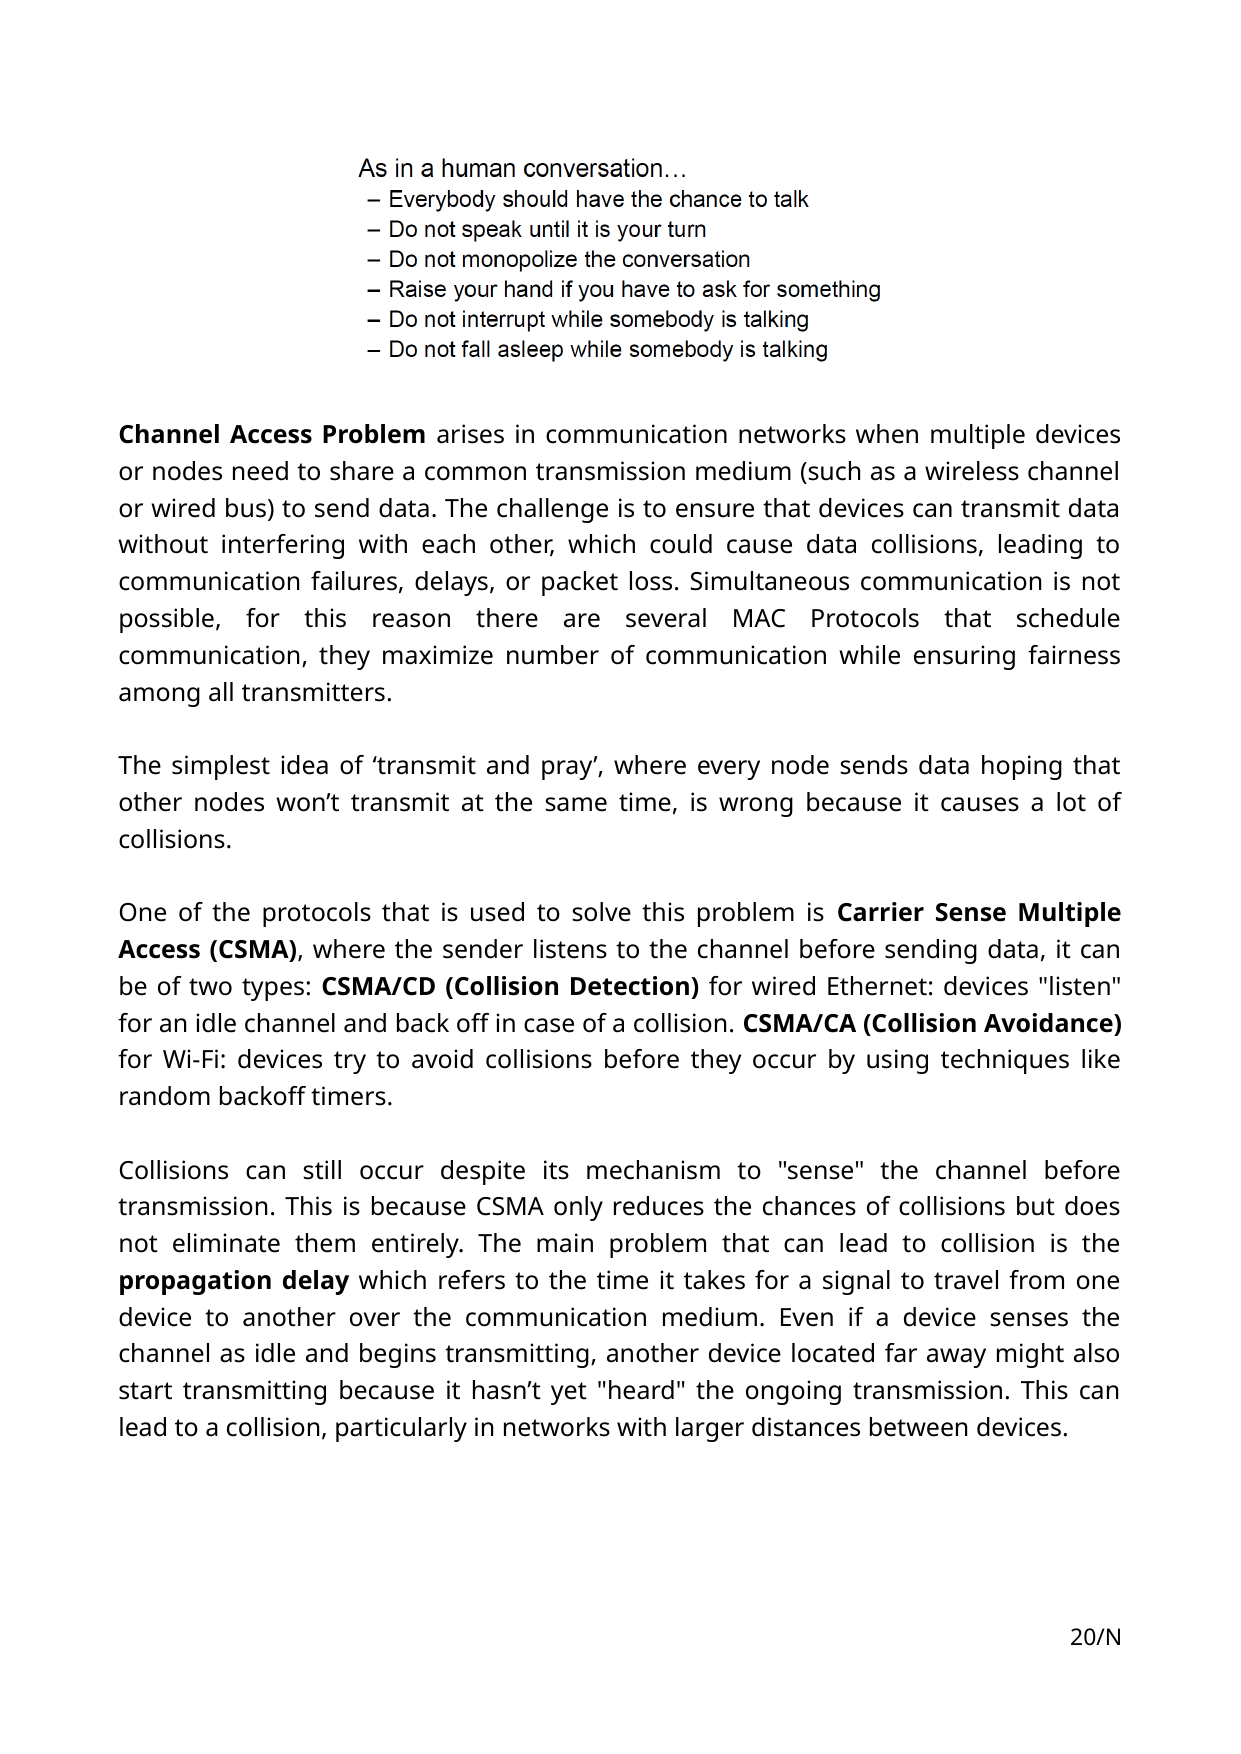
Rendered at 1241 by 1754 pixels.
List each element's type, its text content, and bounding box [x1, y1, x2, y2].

picture [350, 147, 890, 378]
text One of the protocols that is used to solve this problem is Carrier Sense Multiple Access (CSMA), where the sender listens to the channel before sending data, it can be of two types: CSMA/CD (Collision Detection) for wired Ethernet: devices "listen" for an idle channel and back off in case of a collision. CSMA/CA (Collision Avoidance) for Wi-Fi: devices try to avoid collisions before they occur by using techniques like random backoff timers. [118, 895, 1122, 1113]
text Channel Access Problem arises in communication networks when multiple devices or nodes need to share a common transmission medium (such as a wireless channel or wired bus) to send data. The challenge is to ensure that devices can transmit data without interfering with each other, which could cause data collisions, leading to communication failures, delays, or packet loss. Simultaneous communication is not possible, for this reason there are several MAC Protocols that schedule communication, they maximize number of communication while ensuring fairness among all transmitters. [118, 417, 1122, 708]
text The simplest idea of ‘transmit and pray’, where every node sends data hoping that other nodes won’t transmit at the same time, is wrong because it causes a lot of collisions. [118, 748, 1122, 855]
text Collisions can still occur despite its mechanism to "sense" the channel before transmission. This is because CSMA only reduces the chances of collisions but does not eliminate them entirely. The main problem that can lead to collision is the propagation delay which refers to the time it takes for a signal to travel from one device to another over the communication medium. Even if a device senses the channel as idle and begins transmitting, another device located far away might also start transmitting because it hasn’t yet "heard" the ongoing transmission. This can lead to a collision, particularly in networks with larger distances between devices. [118, 1152, 1122, 1444]
